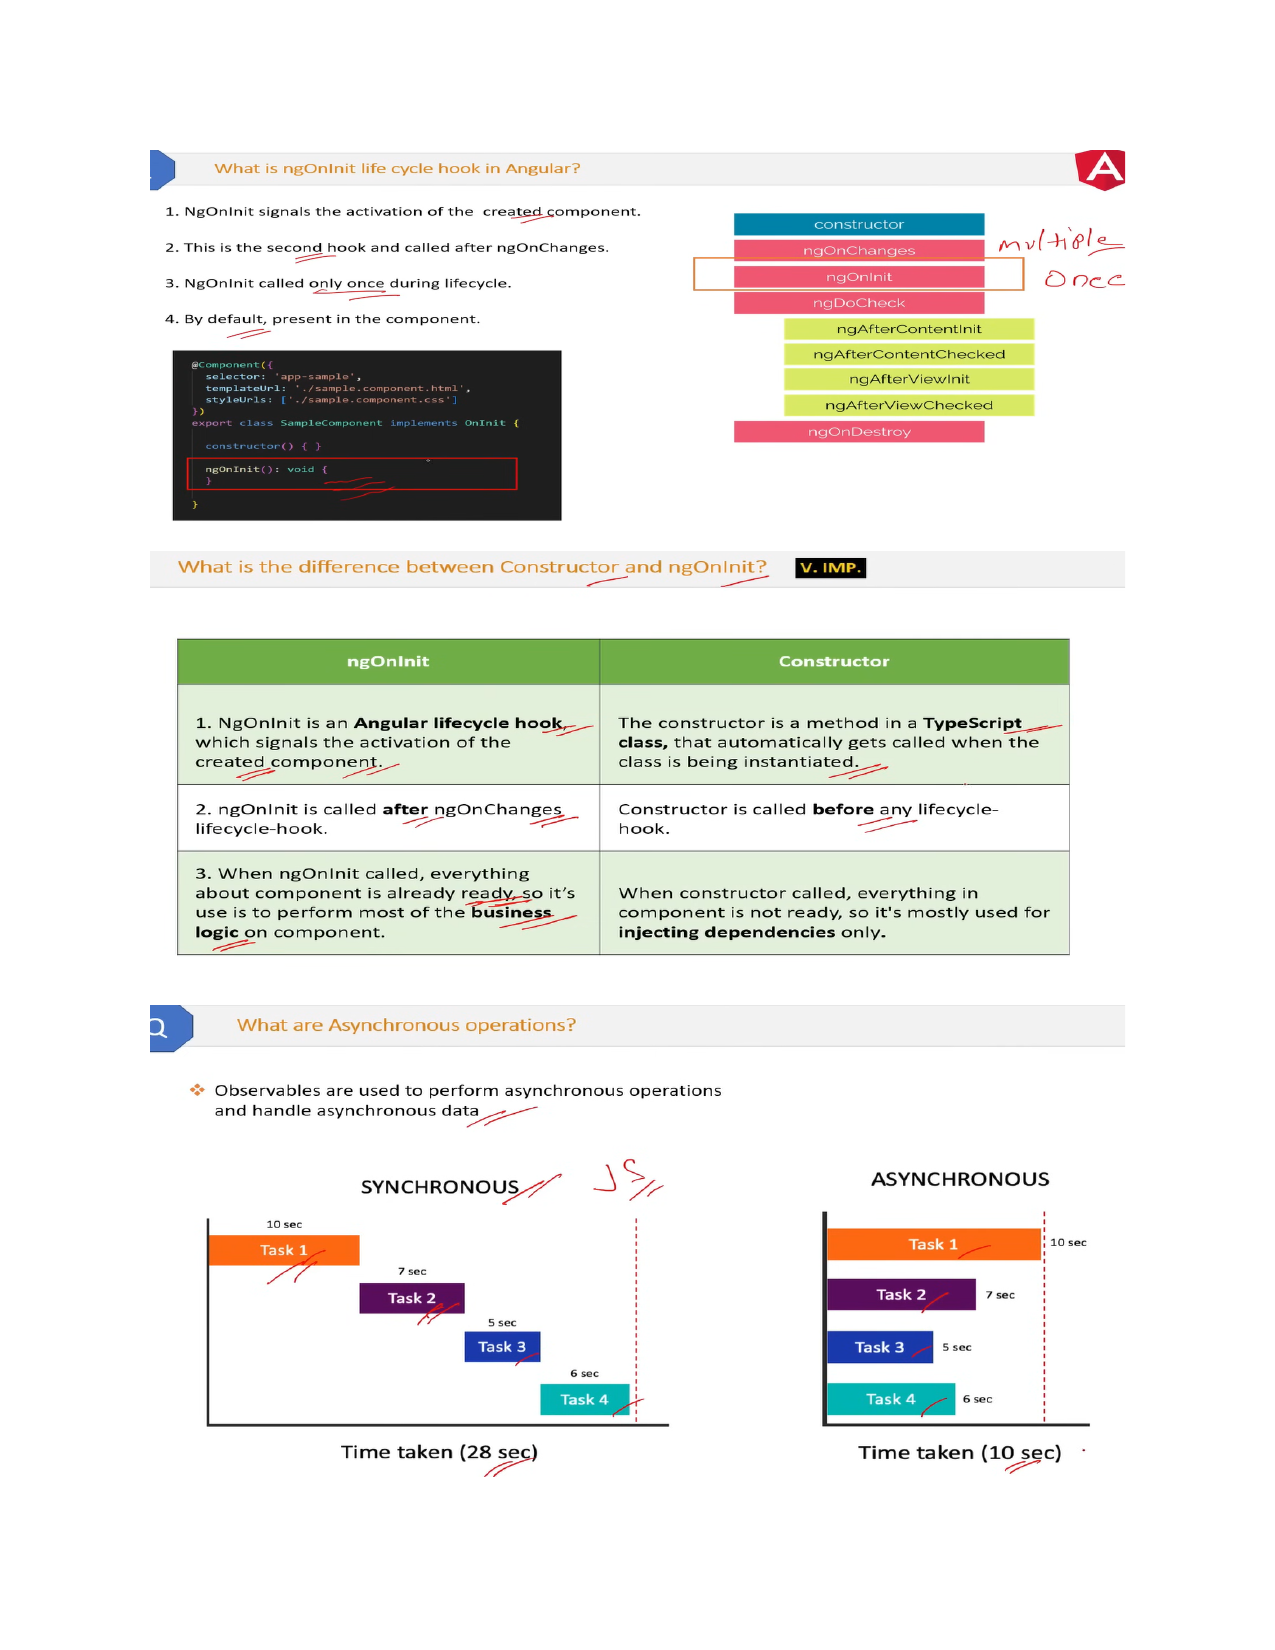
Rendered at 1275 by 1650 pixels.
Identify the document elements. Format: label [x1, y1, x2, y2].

picture [150, 150, 1125, 533]
picture [150, 551, 1125, 986]
picture [150, 1005, 1125, 1477]
